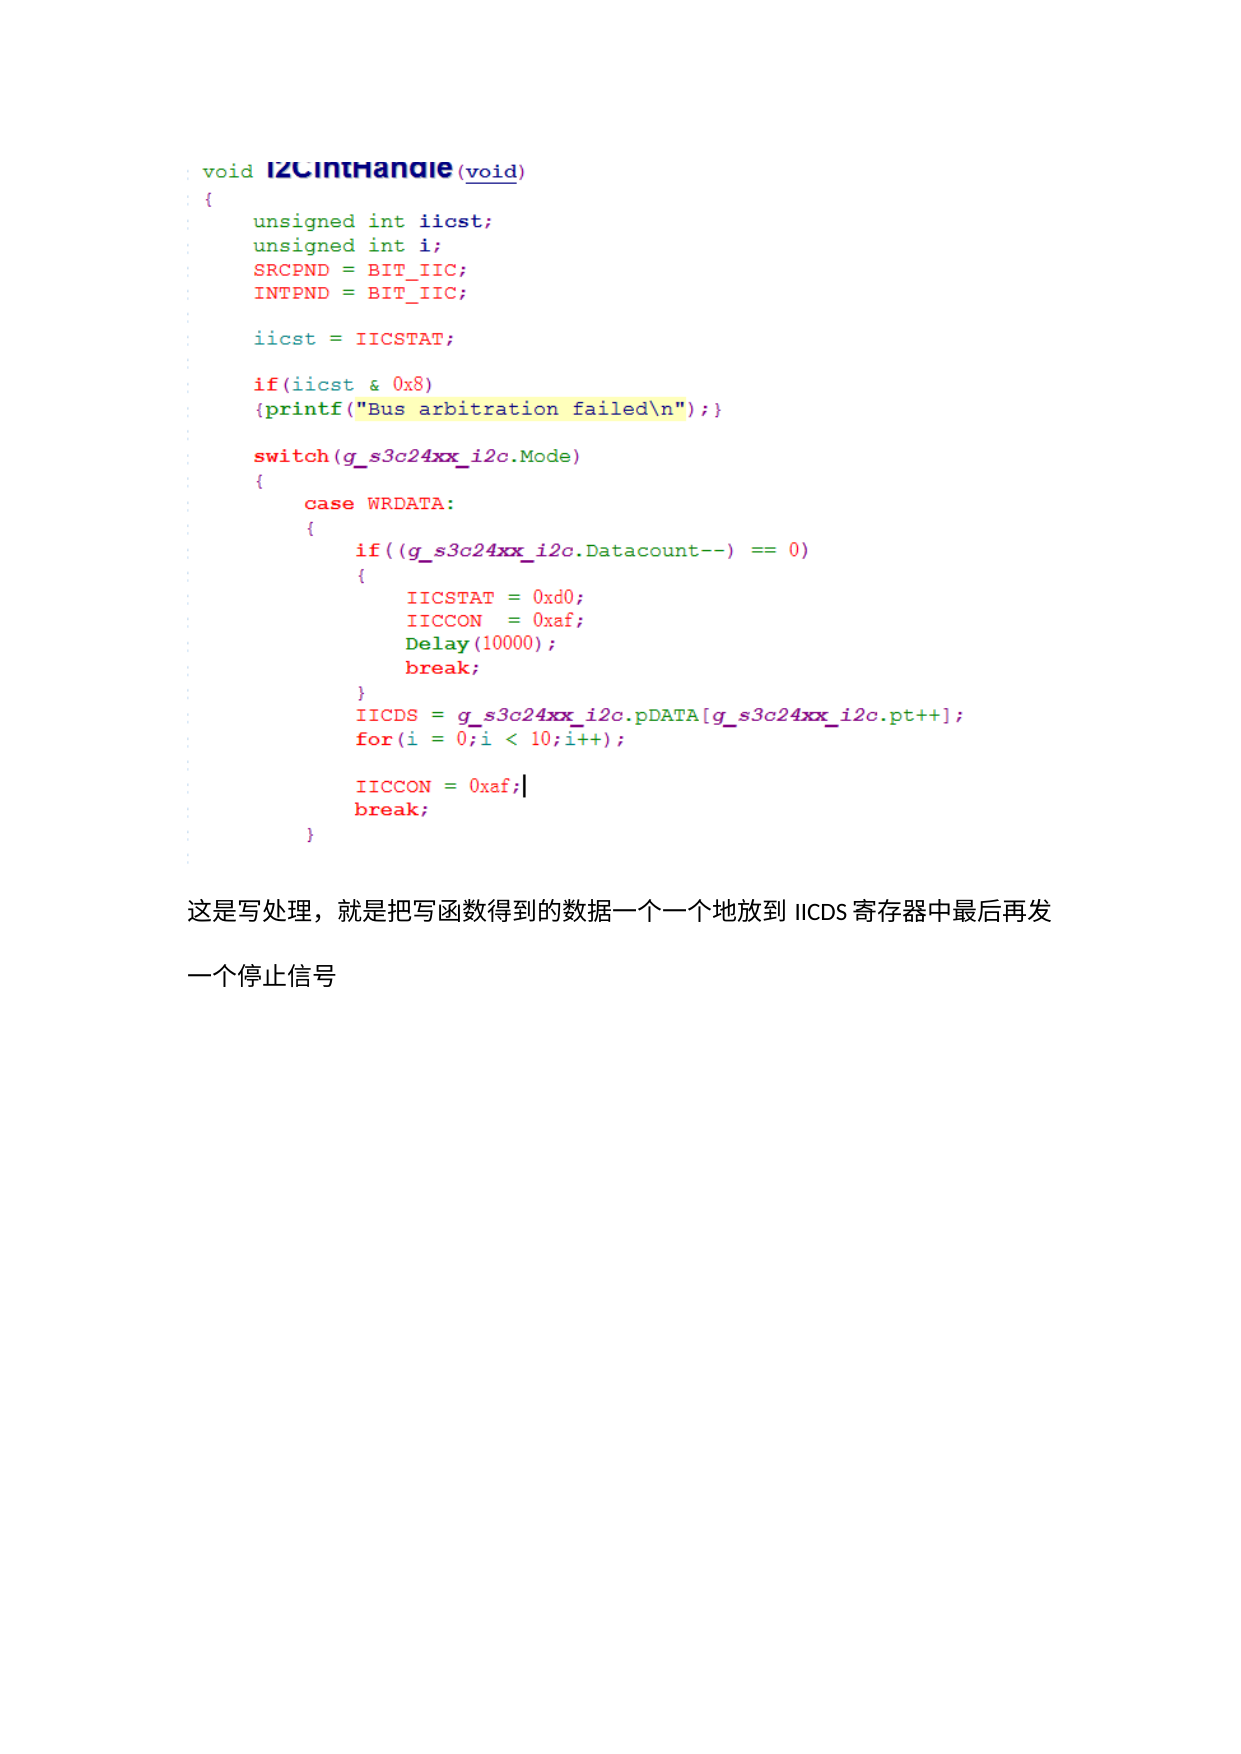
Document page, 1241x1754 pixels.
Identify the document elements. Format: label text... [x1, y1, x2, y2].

picture [187, 162, 1053, 869]
text 这是写处理，就是把写函数得到的数据一个一个地放到IICDS寄存器中最后再发一个停止信号 [187, 877, 1053, 1007]
